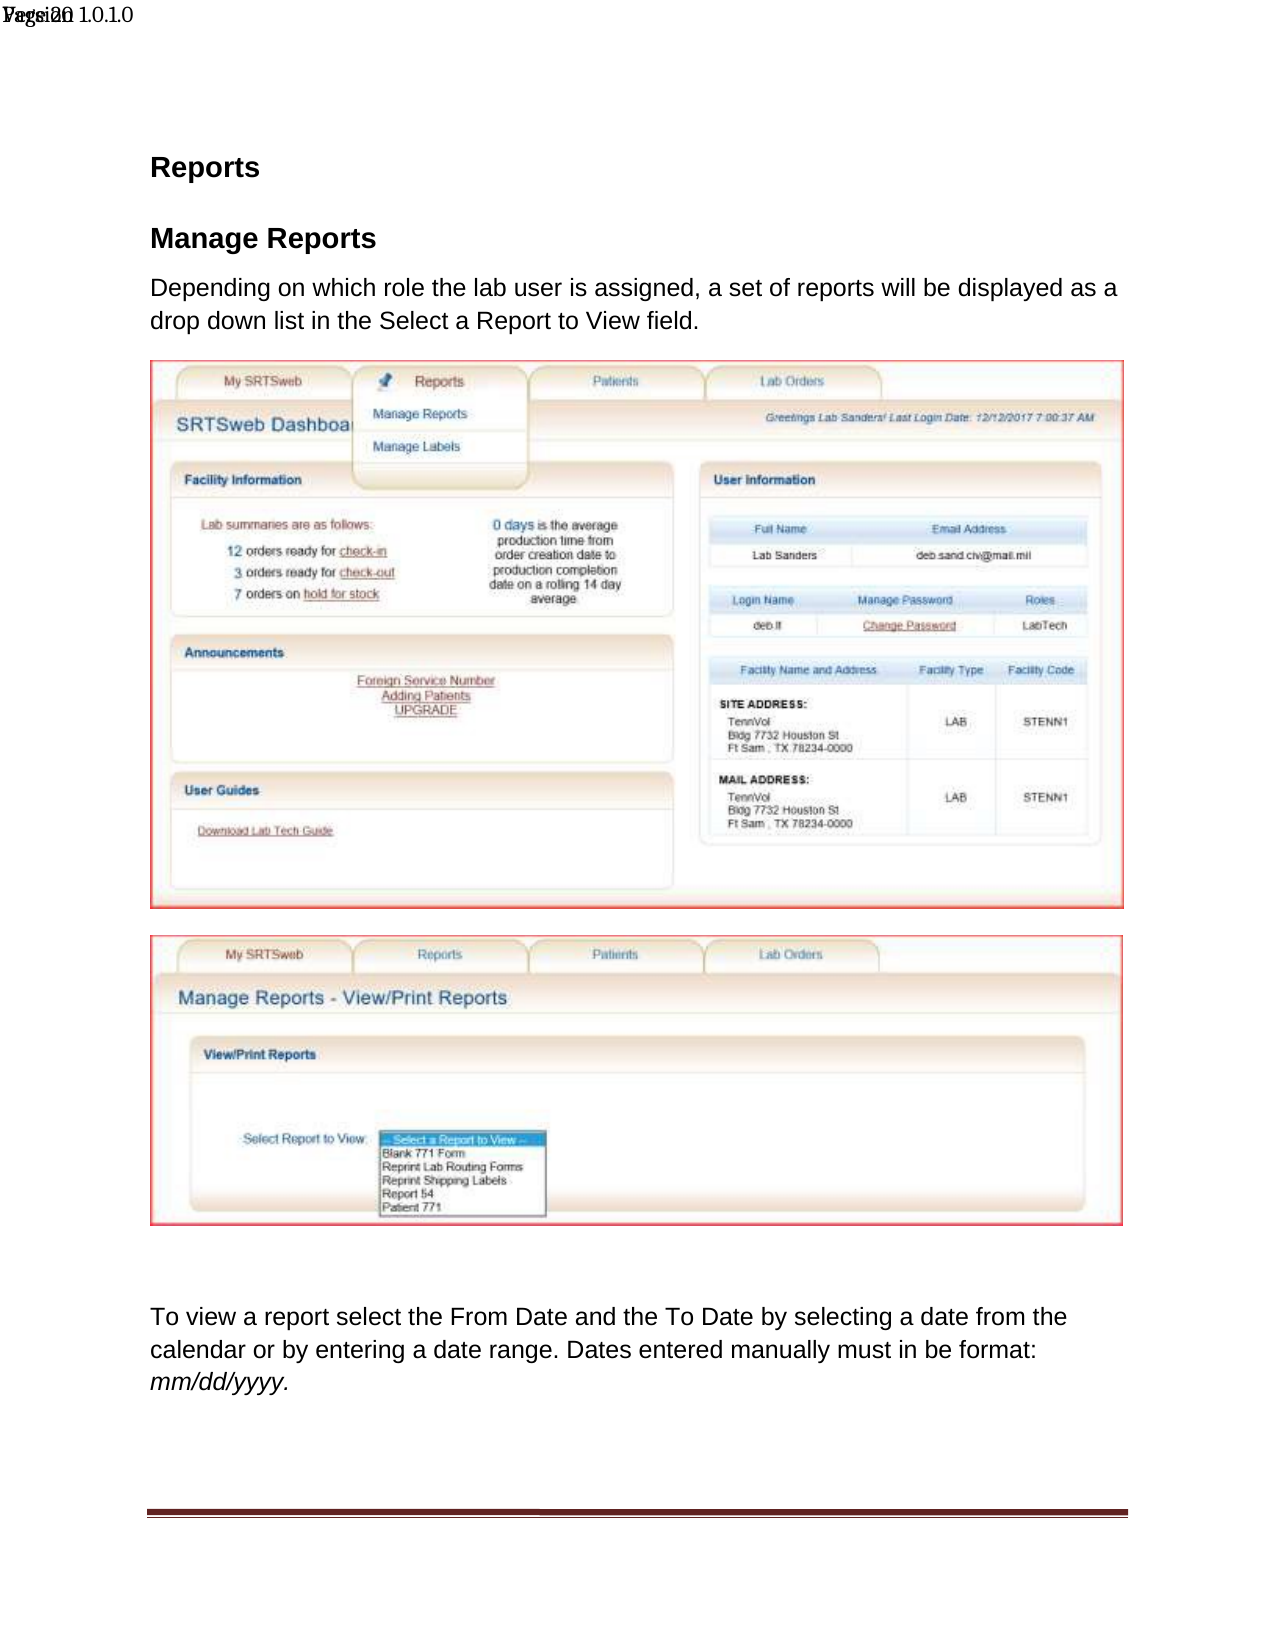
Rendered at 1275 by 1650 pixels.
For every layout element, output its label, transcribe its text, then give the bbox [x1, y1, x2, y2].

subtitle Reports [150, 150, 1144, 183]
text Depending on which role the lab user is assigned, a set of reports will be displayed as a drop down list in the Select a Report to View field. [150, 273, 1121, 334]
picture [150, 360, 1124, 909]
text To view a report select the From Date and the To Date by selecting a date from the calendar or by entering a date range. Dates entered manually must in be format: mm/dd/yyyy. [150, 1302, 1144, 1396]
picture [150, 935, 1123, 1226]
text Manage Reports [150, 221, 1144, 255]
